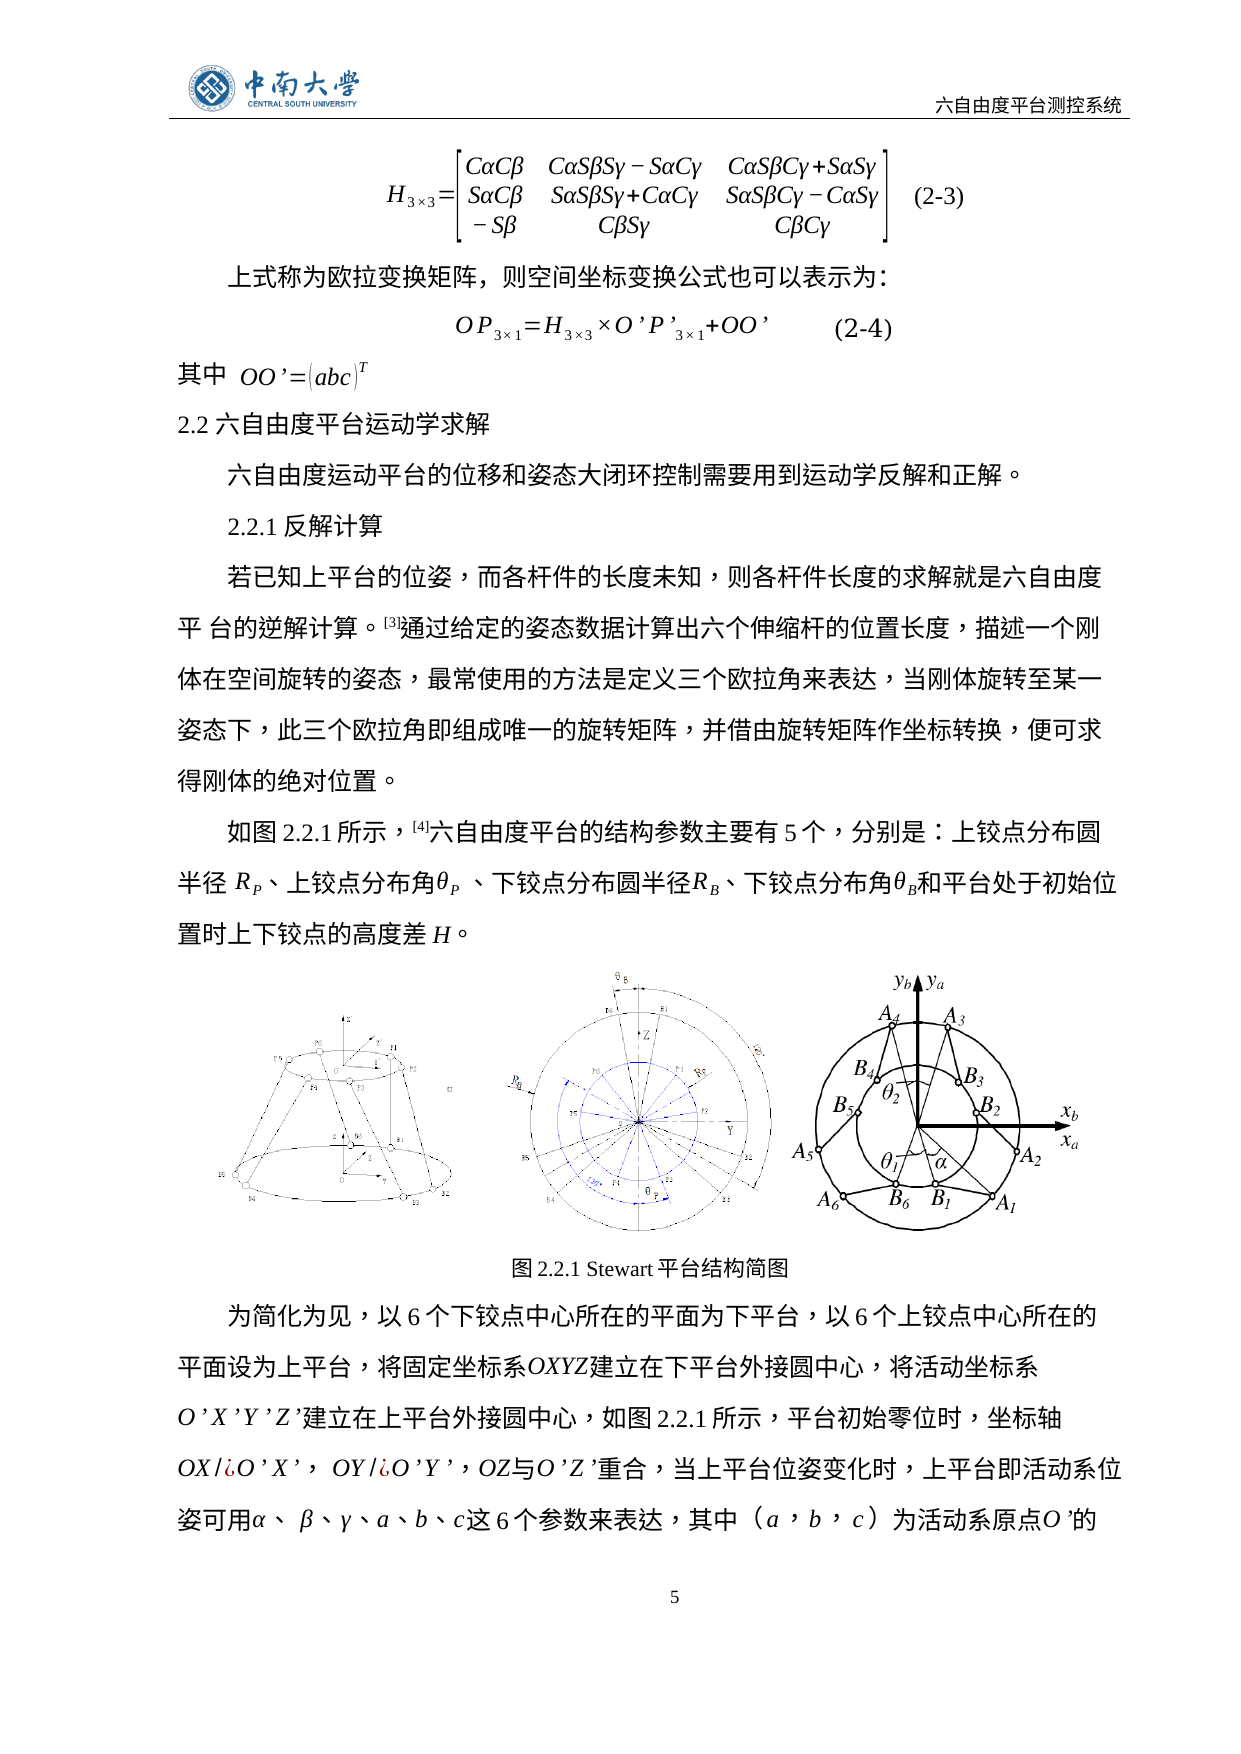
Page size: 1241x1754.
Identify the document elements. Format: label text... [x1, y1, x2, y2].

subtitle 2.2 六自由度平台运动学求解 [177, 407, 1122, 441]
picture [182, 61, 367, 115]
picture [213, 968, 1086, 1239]
text (2-3) [177, 148, 1122, 243]
text 若已知上平台的位姿，而各杆件的长度未知，则各杆件长度的求解就是六自由度平 台的逆解计算。[3]通过给定的姿态数据计算出六个伸缩杆的位置长度，描述一个刚体在空间旋转的姿态，最常使用的方法是定义三个欧拉角来表达，当刚体旋转至某一姿态下，此三个欧拉角即组成唯一的旋转矩阵，并借由旋转矩阵作坐标转换，便可求得刚体的绝对位置。 [177, 560, 1122, 798]
text 上式称为欧拉变换矩阵，则空间坐标变换公式也可以表示为： [177, 258, 1122, 294]
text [177, 1298, 1122, 1536]
subtitle 2.2.1 反解计算 [177, 509, 1122, 543]
text 如图2.2.1所示，[4]六自由度平台的结构参数主要有5个，分别是：上铰点分布圆半径 、上铰点分布角 、下铰点分布圆半径、下铰点分布角和平台处于初始位置时上下铰点的高度差H。 [177, 815, 1122, 951]
subtitle 图2.2.1 Stewart平台结构简图 [177, 1251, 1122, 1282]
text (2-4) [177, 312, 1122, 343]
text 六自由度运动平台的位移和姿态大闭环控制需要用到运动学反解和正解。 [177, 458, 1122, 492]
